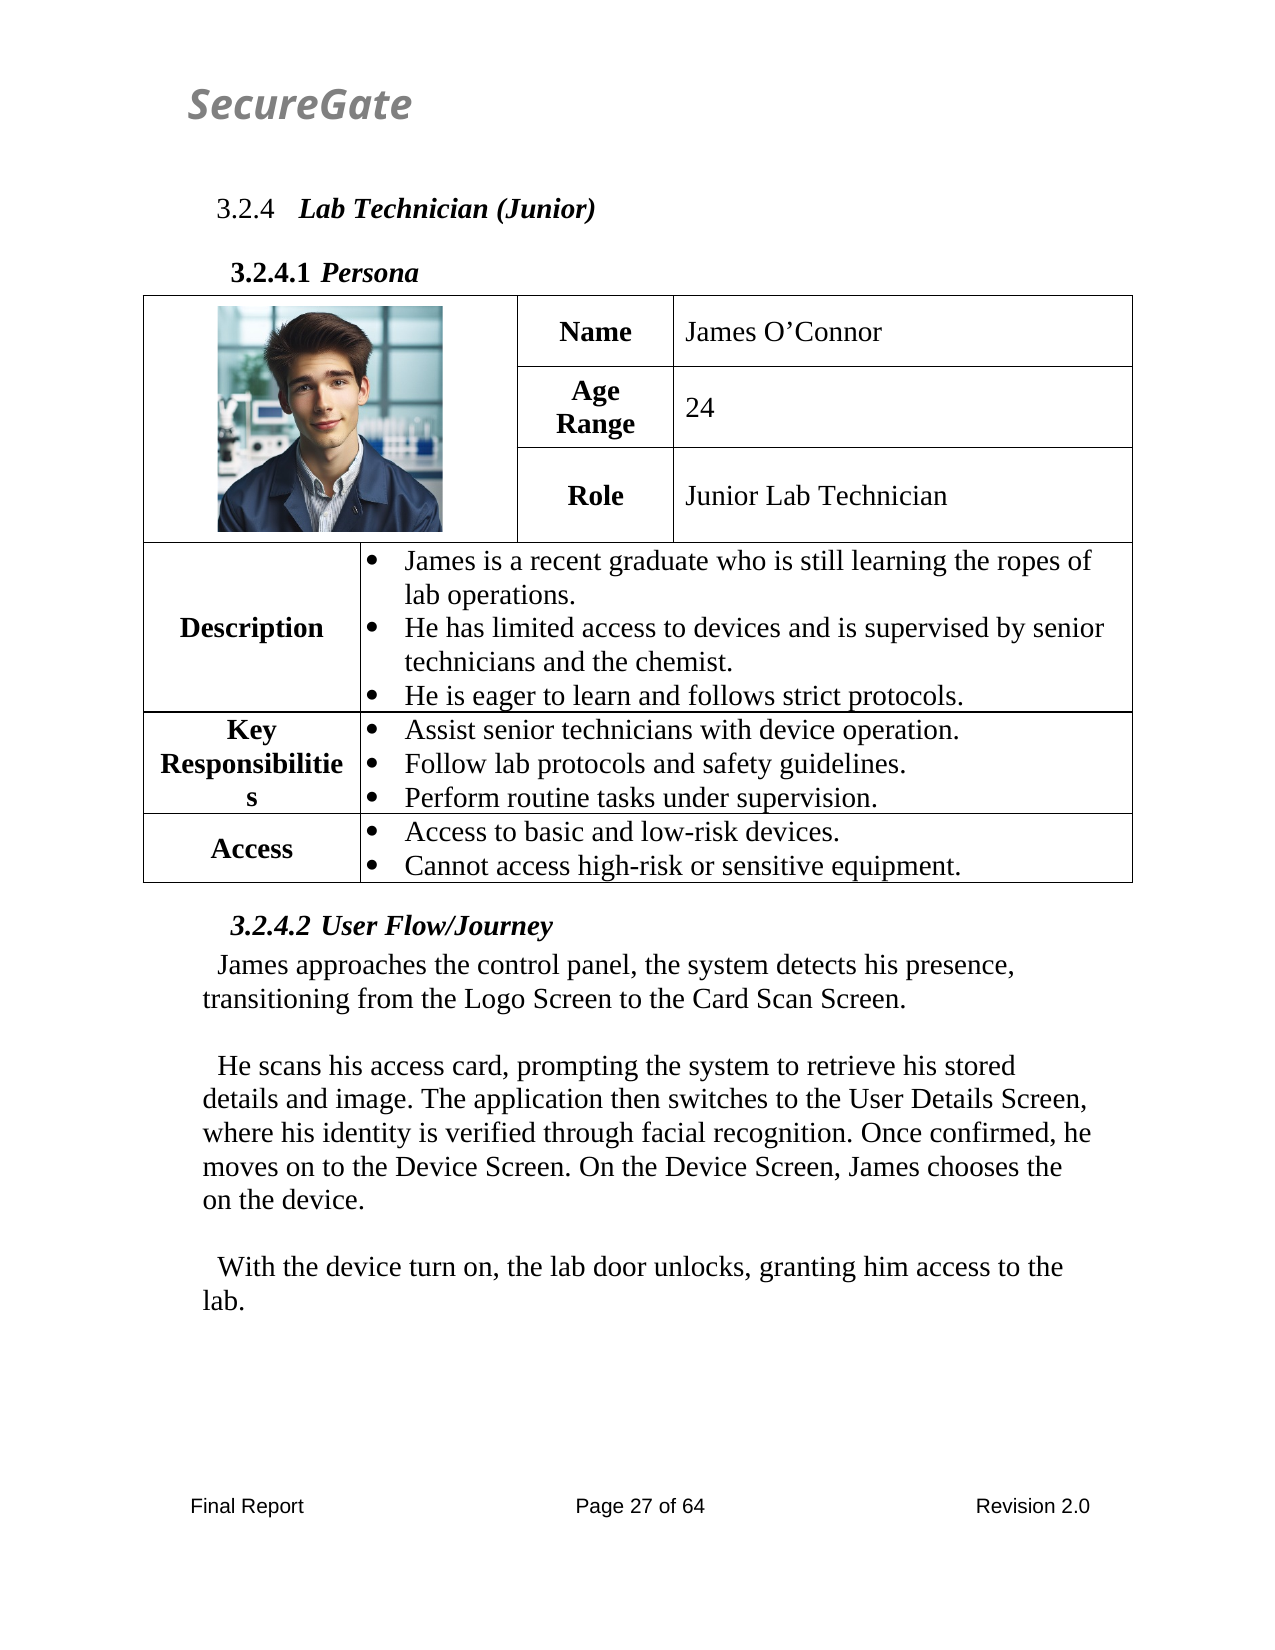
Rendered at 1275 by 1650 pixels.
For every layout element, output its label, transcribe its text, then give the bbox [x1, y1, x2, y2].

table_header [144, 296, 517, 542]
table_cell Description [144, 543, 360, 711]
subtitle Persona [230, 256, 1093, 289]
table_cell Role [518, 448, 673, 542]
table_cell Age Range [518, 367, 673, 447]
table_cell Junior Lab Technician [674, 448, 1132, 542]
table_header James O’Connor [674, 296, 1132, 366]
table_cell Assist senior technicians with device operation. Follow lab protocols and safety guidelines. Perform routine tasks under supervision. [361, 713, 1132, 813]
subtitle Lab Technician (Junior) [216, 191, 1093, 224]
table_cell Key Responsibilities [144, 713, 360, 813]
table_cell 24 [674, 367, 1132, 447]
subtitle User Flow/Journey [230, 908, 1093, 941]
table_header Name [518, 296, 673, 366]
table_cell James is a recent graduate who is still learning the ropes of lab operations. He has limited access to devices and is supervised by senior technicians and the chemist. He is eager to learn and follows strict protocols. [361, 543, 1132, 711]
picture [217, 306, 443, 532]
table_cell Access to basic and low-risk devices. Cannot access high-risk or sensitive equipment. [361, 814, 1132, 882]
text With the device turn on, the lab door unlocks, granting him access to the lab. [202, 1249, 1093, 1316]
table_cell Access [144, 814, 360, 882]
text He scans his access card, prompting the system to retrieve his stored details and image. The application then switches to the User Details Screen, where his identity is verified through facial recognition. Once confirmed, he moves on to the Device Screen. On the Device Screen, James chooses the on the device. [202, 1048, 1093, 1216]
text James approaches the control panel, the system detects his presence, transitioning from the Logo Screen to the Card Scan Screen. [202, 947, 1093, 1014]
